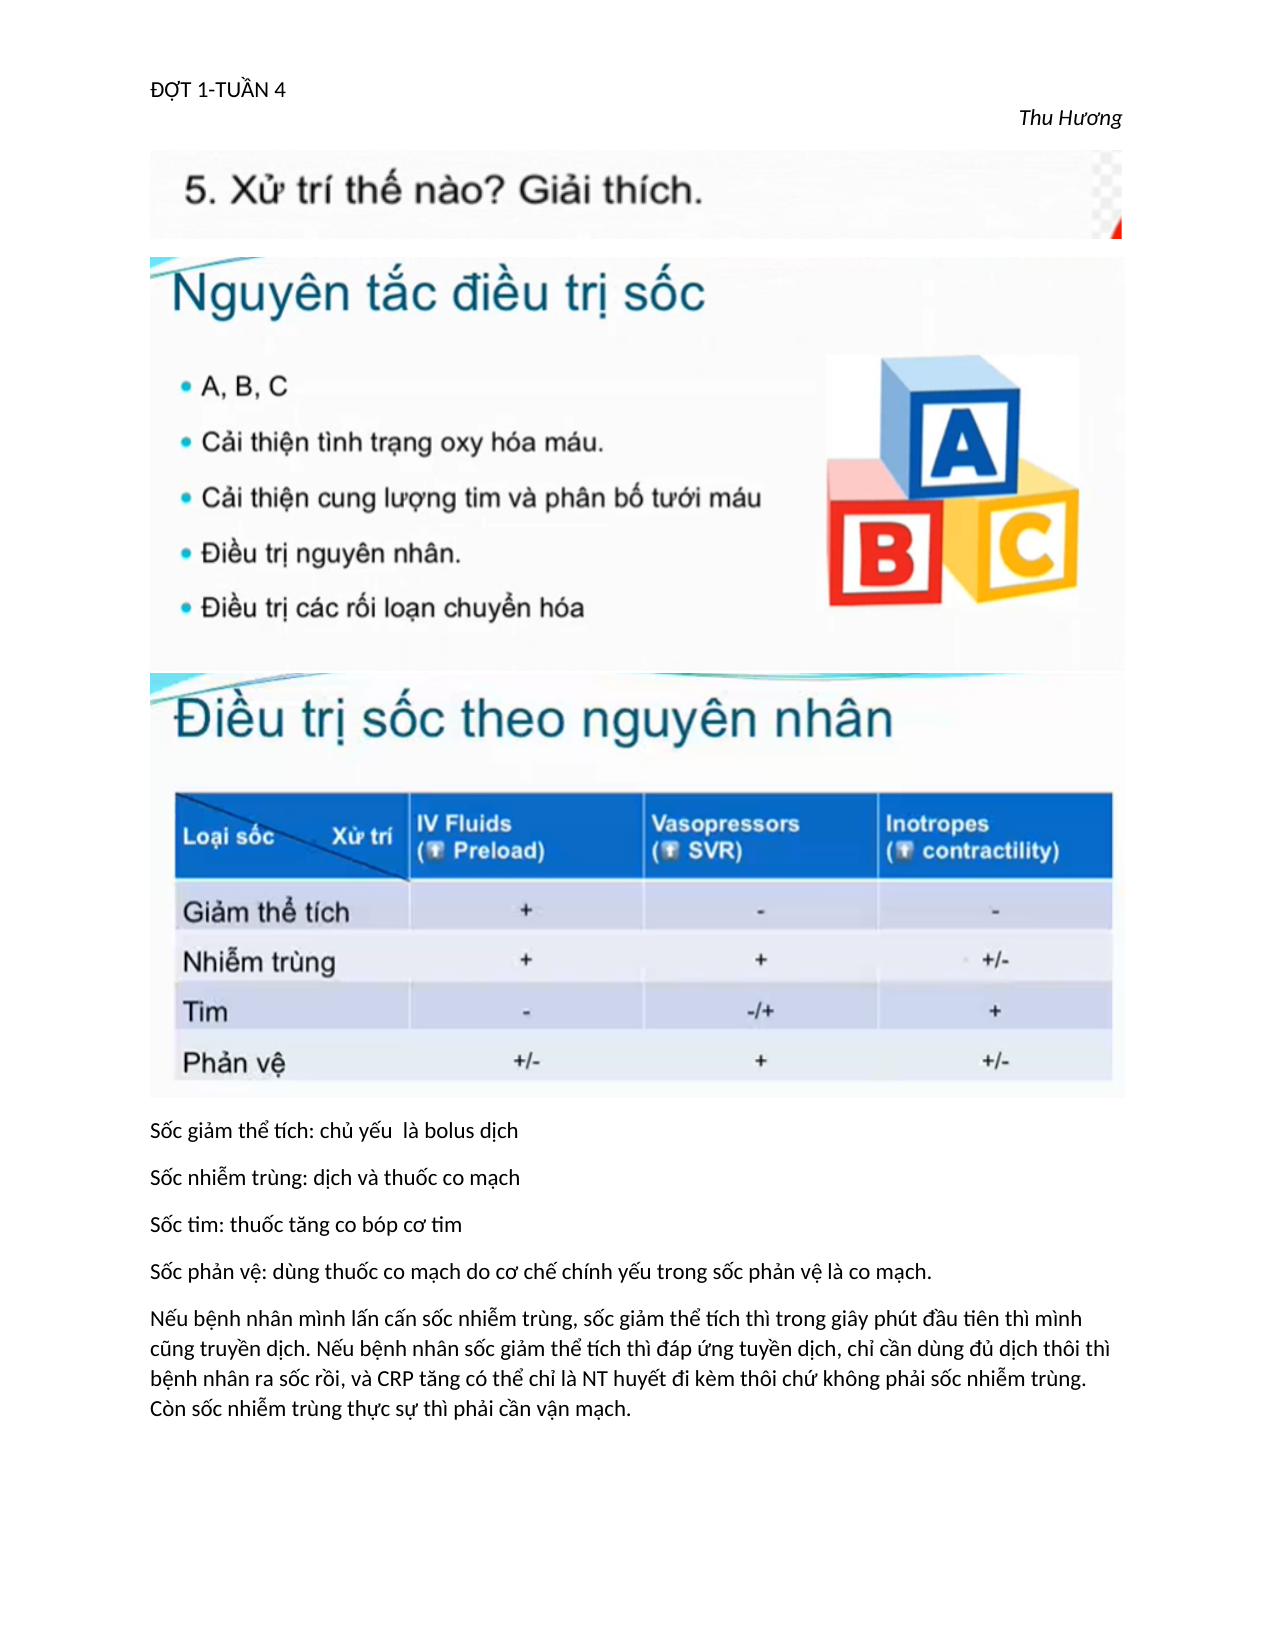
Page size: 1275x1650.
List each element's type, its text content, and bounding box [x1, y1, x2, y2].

picture [150, 673, 1125, 1098]
text Sốc giảm thể tích: chủ yếu là bolus dịch [150, 1116, 1125, 1144]
text Sốc tim: thuốc tăng co bóp cơ tim [150, 1210, 1125, 1238]
text Sốc phản vệ: dùng thuốc co mạch do cơ chế chính yếu trong sốc phản vệ là co mạch. [150, 1257, 1125, 1285]
text Nếu bệnh nhân mình lấn cấn sốc nhiễm trùng, sốc giảm thể tích thì trong giây phút đầu tiên thì mình cũng truyền dịch. Nếu bệnh nhân sốc giảm thể tích thì đáp ứng tuyền dịch, chỉ cần dùng đủ dịch thôi thì bệnh nhân ra sốc rồi, và CRP tăng có thể chỉ là NT huyết đi kèm thôi chứ không phải sốc nhiễm trùng. Còn sốc nhiễm trùng thực sự thì phải cần vận mạch. [150, 1304, 1125, 1423]
picture [150, 150, 1122, 239]
text Sốc nhiễm trùng: dịch và thuốc co mạch [150, 1163, 1125, 1191]
picture [150, 257, 1125, 671]
